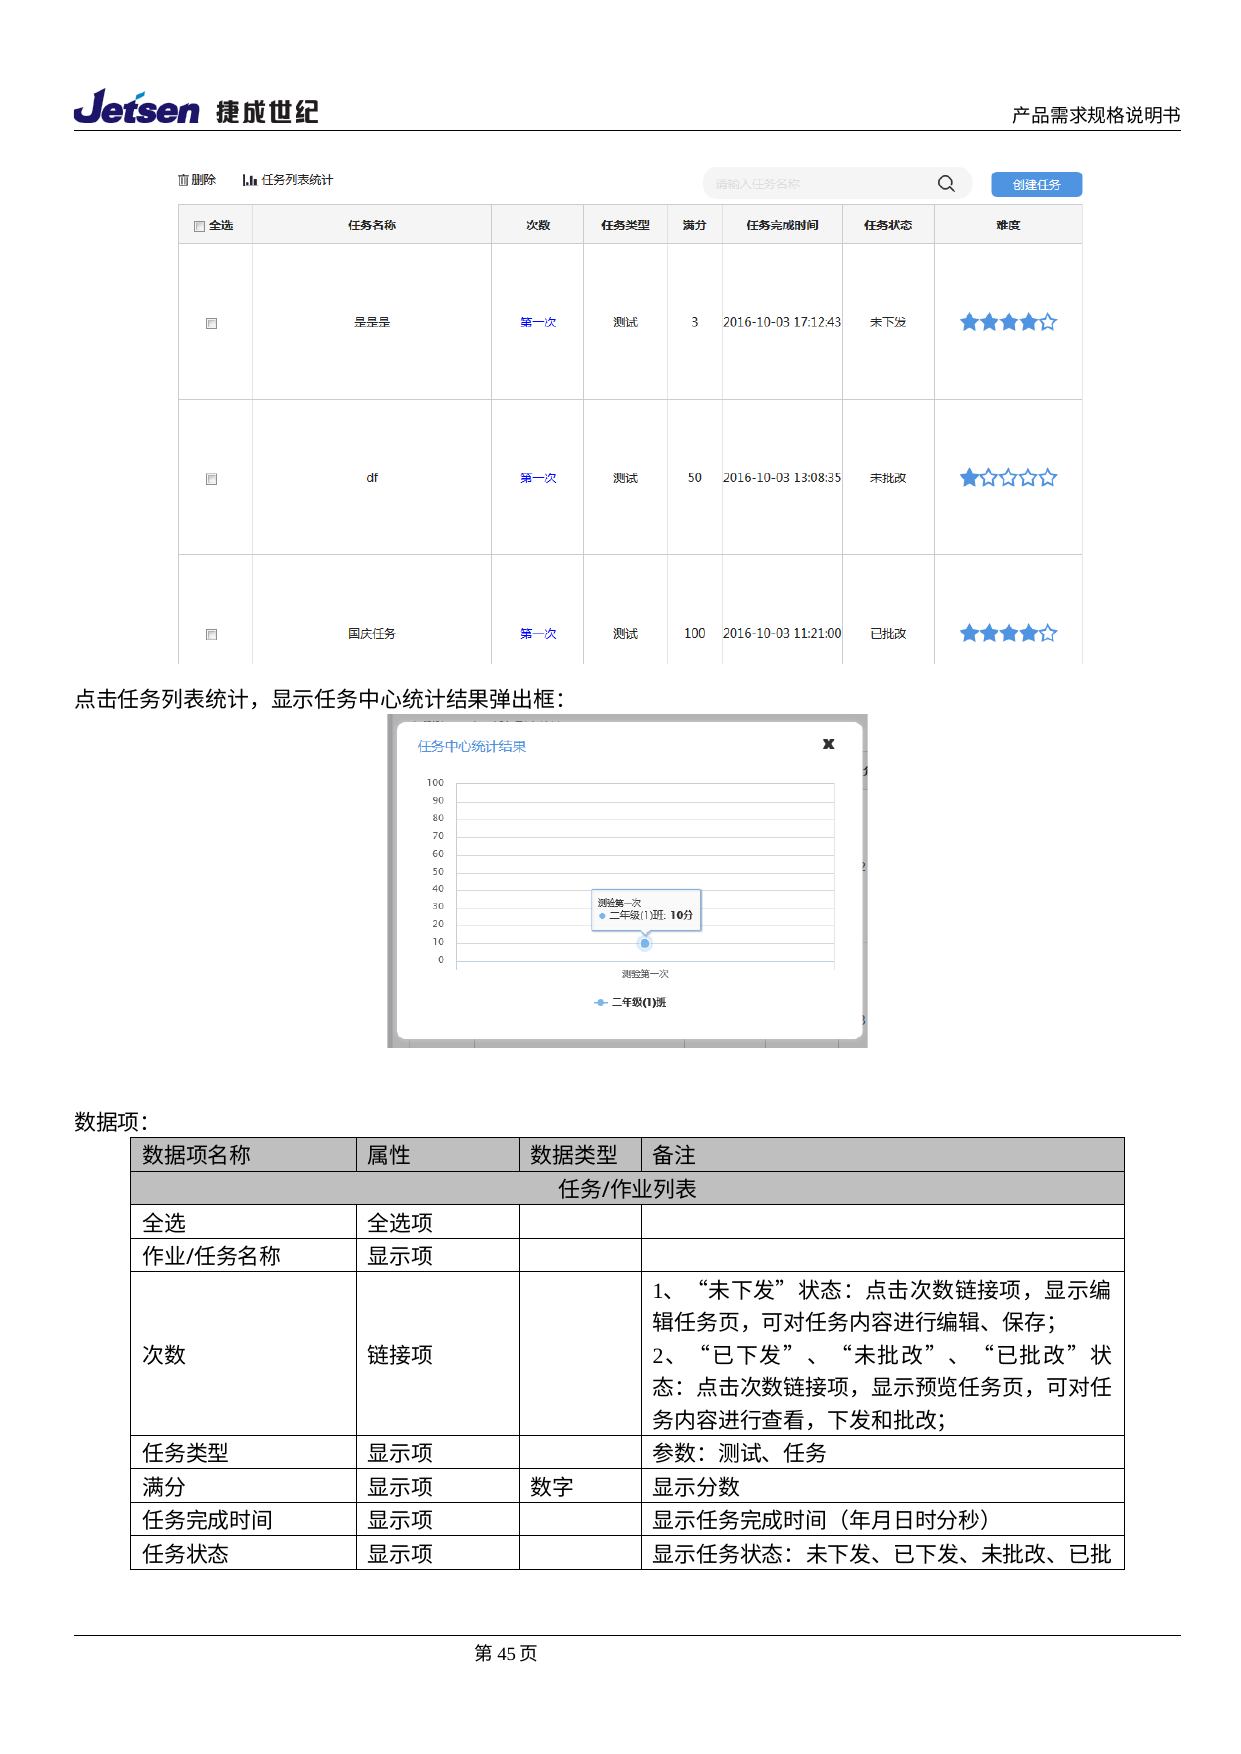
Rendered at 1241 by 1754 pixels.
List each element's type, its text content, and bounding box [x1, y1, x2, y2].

table_cell 数字 [520, 1469, 641, 1502]
table_cell 全选项 [357, 1205, 519, 1238]
text 数据项： [74, 1104, 1181, 1137]
table_cell 作业/任务名称 [131, 1239, 356, 1271]
table_cell 显示项 [357, 1503, 519, 1535]
table_cell [520, 1205, 641, 1238]
table_cell 显示项 [357, 1436, 519, 1468]
table_cell 显示任务完成时间（年月日时分秒） [642, 1503, 1124, 1535]
picture [167, 162, 1088, 664]
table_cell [642, 1536, 1124, 1569]
table_cell [520, 1536, 641, 1569]
table_header 数据项名称 [131, 1138, 356, 1171]
table_cell 链接项 [357, 1272, 519, 1435]
table_cell 满分 [131, 1469, 356, 1502]
table_cell [520, 1272, 641, 1435]
table_cell [642, 1239, 1124, 1271]
table_header 备注 [642, 1138, 1124, 1171]
table_cell 1、“未下发”状态：点击次数链接项，显示编辑任务页，可对任务内容进行编辑、保存； 2、“已下发”、“未批改”、“已批改”状态：点击次数链接项，显示预览任务页，可对任务内容进行查看，下发和批改； [642, 1272, 1124, 1435]
table_cell 显示项 [357, 1469, 519, 1502]
table_cell 任务完成时间 [131, 1503, 356, 1535]
text 点击任务列表统计，显示任务中心统计结果弹出框： [74, 682, 1181, 714]
table_cell [520, 1239, 641, 1271]
table_cell 显示项 [357, 1536, 519, 1569]
picture [387, 714, 868, 1048]
table_cell 任务/作业列表 [131, 1172, 1124, 1204]
table_cell 显示项 [357, 1239, 519, 1271]
table_cell 任务状态 [131, 1536, 356, 1569]
table_cell 全选 [131, 1205, 356, 1238]
table_cell 显示分数 [642, 1469, 1124, 1502]
table_cell 任务类型 [131, 1436, 356, 1468]
table_cell [520, 1503, 641, 1535]
table_cell 参数：测试、任务 [642, 1436, 1124, 1468]
table_header 数据类型 [520, 1138, 641, 1171]
picture [73, 88, 318, 123]
table_cell [520, 1436, 641, 1468]
table_header 属性 [357, 1138, 519, 1171]
table_cell [642, 1205, 1124, 1238]
table_cell 次数 [131, 1272, 356, 1435]
